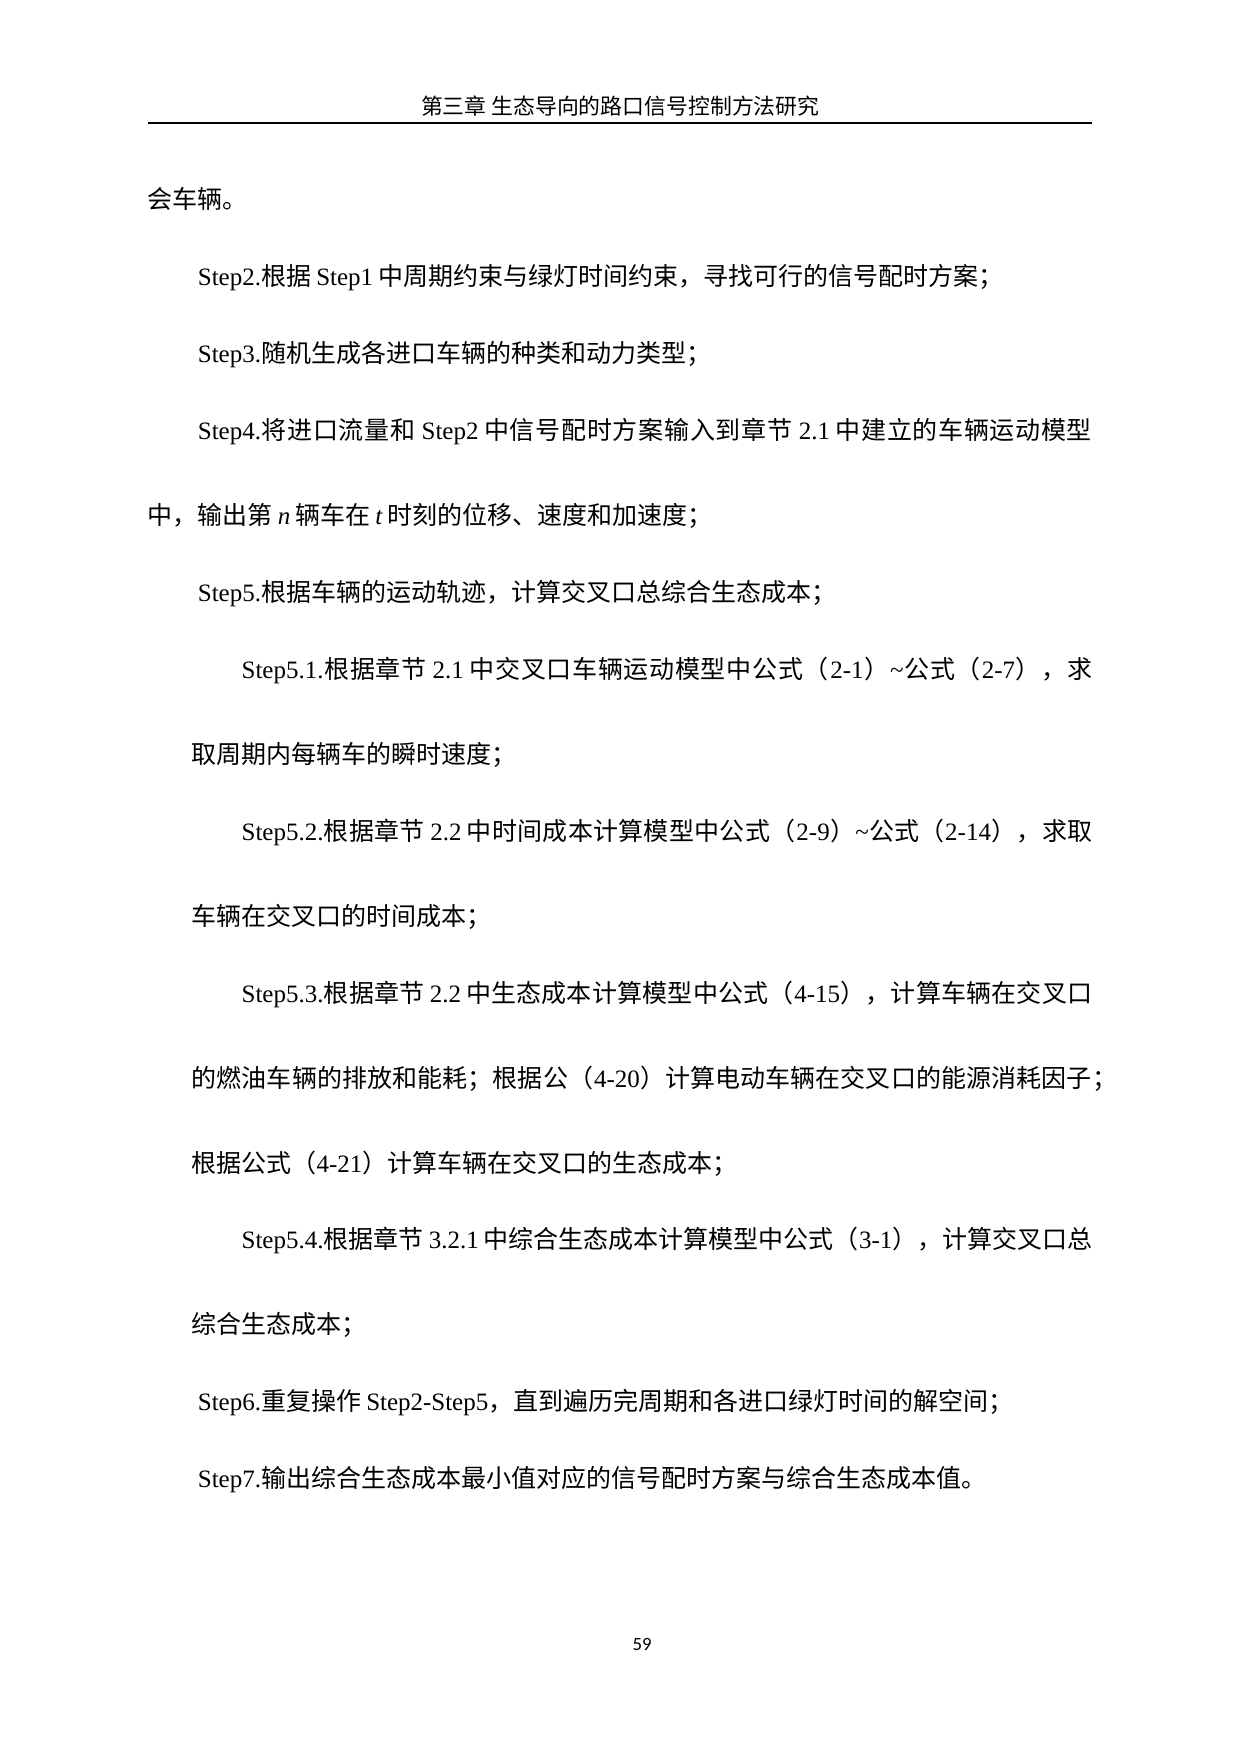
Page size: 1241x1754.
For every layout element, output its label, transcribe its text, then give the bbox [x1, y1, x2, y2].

text Step5.3.根据章节2.2中生态成本计算模型中公式（4-15），计算车辆在交叉口的燃油车辆的排放和能耗；根据公（4-20）计算电动车辆在交叉口的能源消耗因子；根据公式（4-21）计算车辆在交叉口的生态成本； [191, 957, 1092, 1195]
text Step5.2.根据章节2.2中时间成本计算模型中公式（2-9）~公式（2-14），求取车辆在交叉口的时间成本； [191, 796, 1092, 948]
text Step7.输出综合生态成本最小值对应的信号配时方案与综合生态成本值。 [148, 1443, 1092, 1511]
text Step5.4.根据章节3.2.1中综合生态成本计算模型中公式（3-1），计算交叉口总综合生态成本； [191, 1204, 1092, 1357]
text Step2.根据Step1中周期约束与绿灯时间约束，寻找可行的信号配时方案； [148, 241, 1092, 309]
text Step6.重复操作Step2-Step5，直到遍历完周期和各进口绿灯时间的解空间； [148, 1366, 1092, 1434]
text Step3.随机生成各进口车辆的种类和动力类型； [148, 318, 1092, 386]
text Step5.1.根据章节2.1中交叉口车辆运动模型中公式（2-1）~公式（2-7），求取周期内每辆车的瞬时速度； [191, 634, 1092, 786]
text Step5.根据车辆的运动轨迹，计算交叉口总综合生态成本； [148, 557, 1092, 624]
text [148, 164, 1092, 232]
text Step4.将进口流量和Step2中信号配时方案输入到章节2.1中建立的车辆运动模型中，输出第n辆车在t时刻的位移、速度和加速度； [148, 395, 1092, 548]
